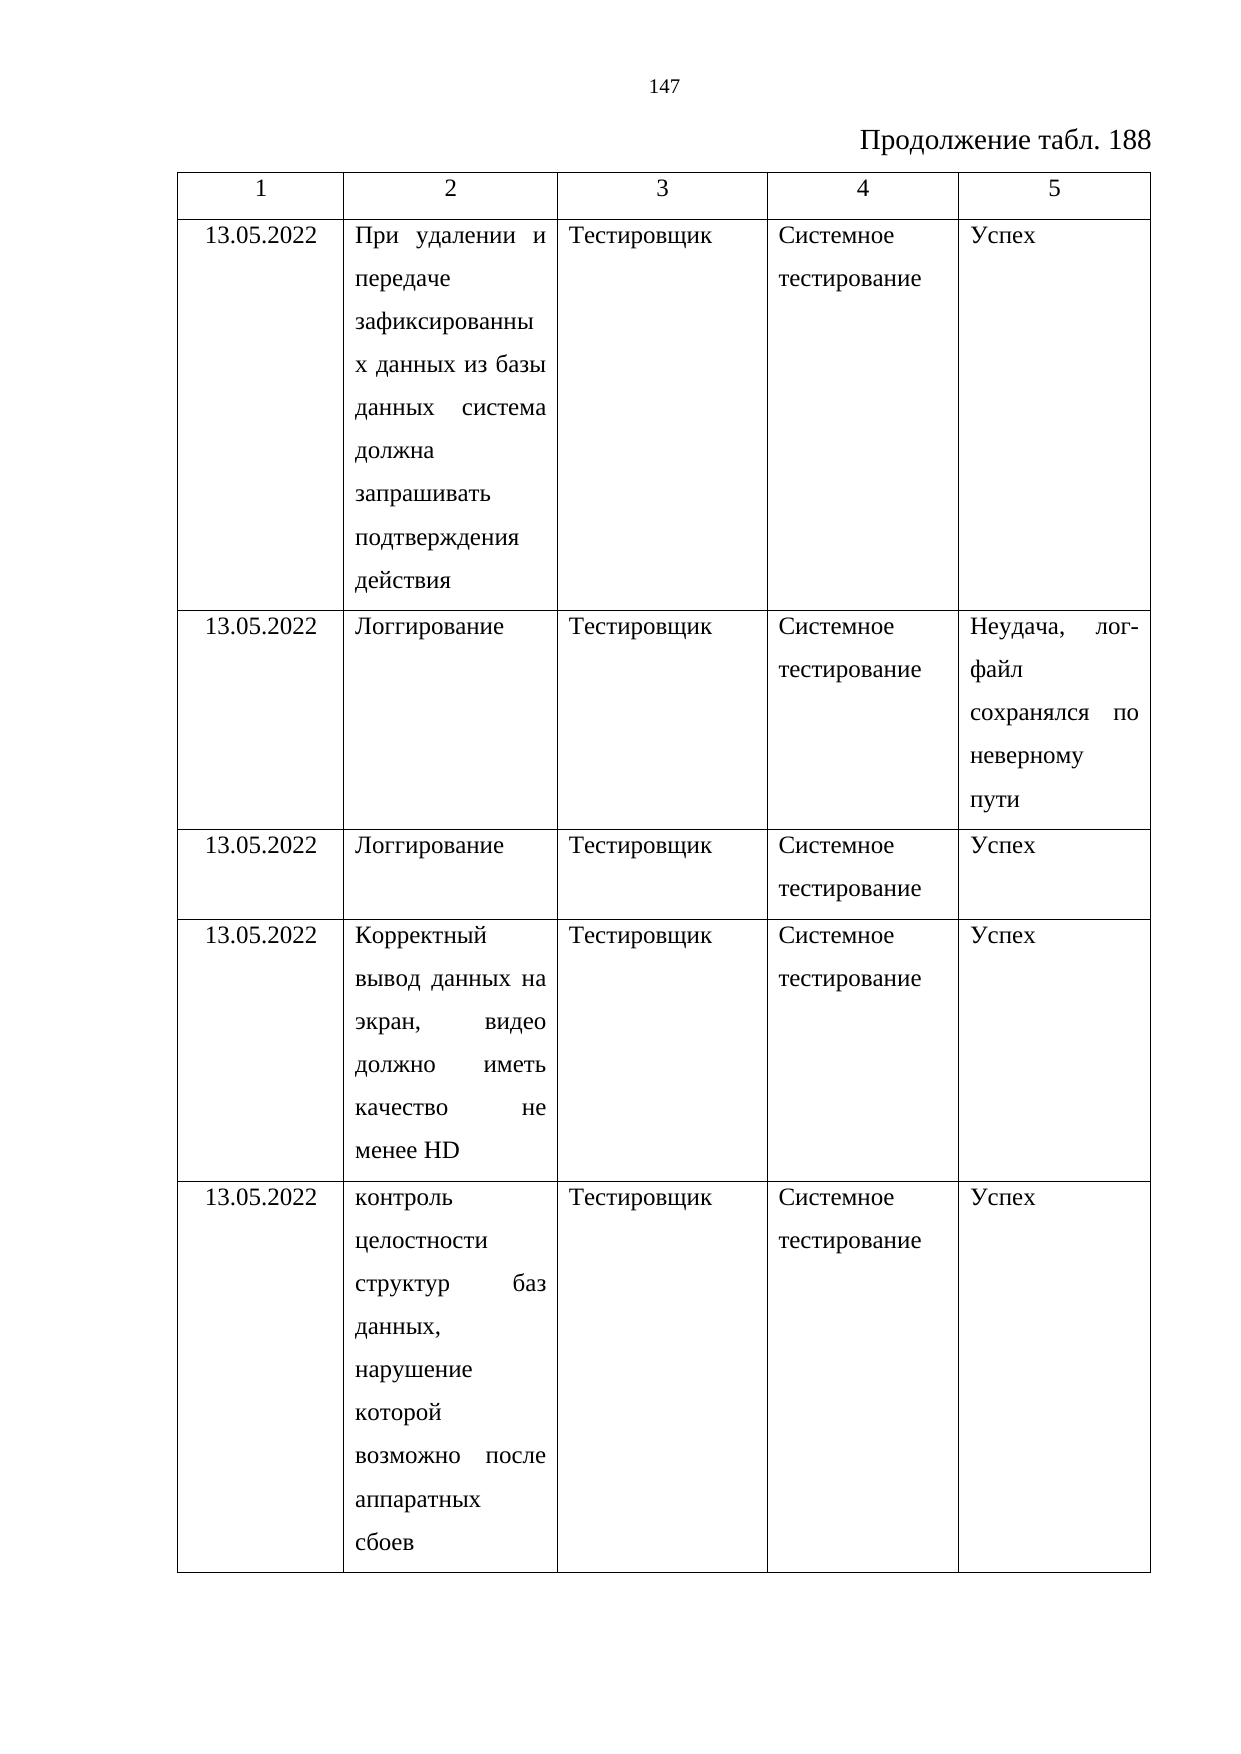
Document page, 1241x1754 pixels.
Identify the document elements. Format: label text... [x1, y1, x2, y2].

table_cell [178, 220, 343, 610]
text Продолжение табл. 188 [177, 122, 1152, 156]
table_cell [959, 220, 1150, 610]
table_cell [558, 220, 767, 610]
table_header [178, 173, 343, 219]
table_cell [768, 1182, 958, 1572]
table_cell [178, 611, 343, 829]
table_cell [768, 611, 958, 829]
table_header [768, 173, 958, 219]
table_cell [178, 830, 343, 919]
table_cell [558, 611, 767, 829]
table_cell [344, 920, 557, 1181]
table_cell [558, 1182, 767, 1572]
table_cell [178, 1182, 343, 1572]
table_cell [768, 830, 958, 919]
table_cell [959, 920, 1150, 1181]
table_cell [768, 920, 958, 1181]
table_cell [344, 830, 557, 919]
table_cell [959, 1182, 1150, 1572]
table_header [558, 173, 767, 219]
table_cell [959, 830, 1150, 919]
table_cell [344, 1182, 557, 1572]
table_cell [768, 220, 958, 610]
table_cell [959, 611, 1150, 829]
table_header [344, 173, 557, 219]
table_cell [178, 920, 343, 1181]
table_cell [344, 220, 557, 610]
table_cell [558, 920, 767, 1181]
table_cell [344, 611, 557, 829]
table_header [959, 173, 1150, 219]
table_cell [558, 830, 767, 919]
